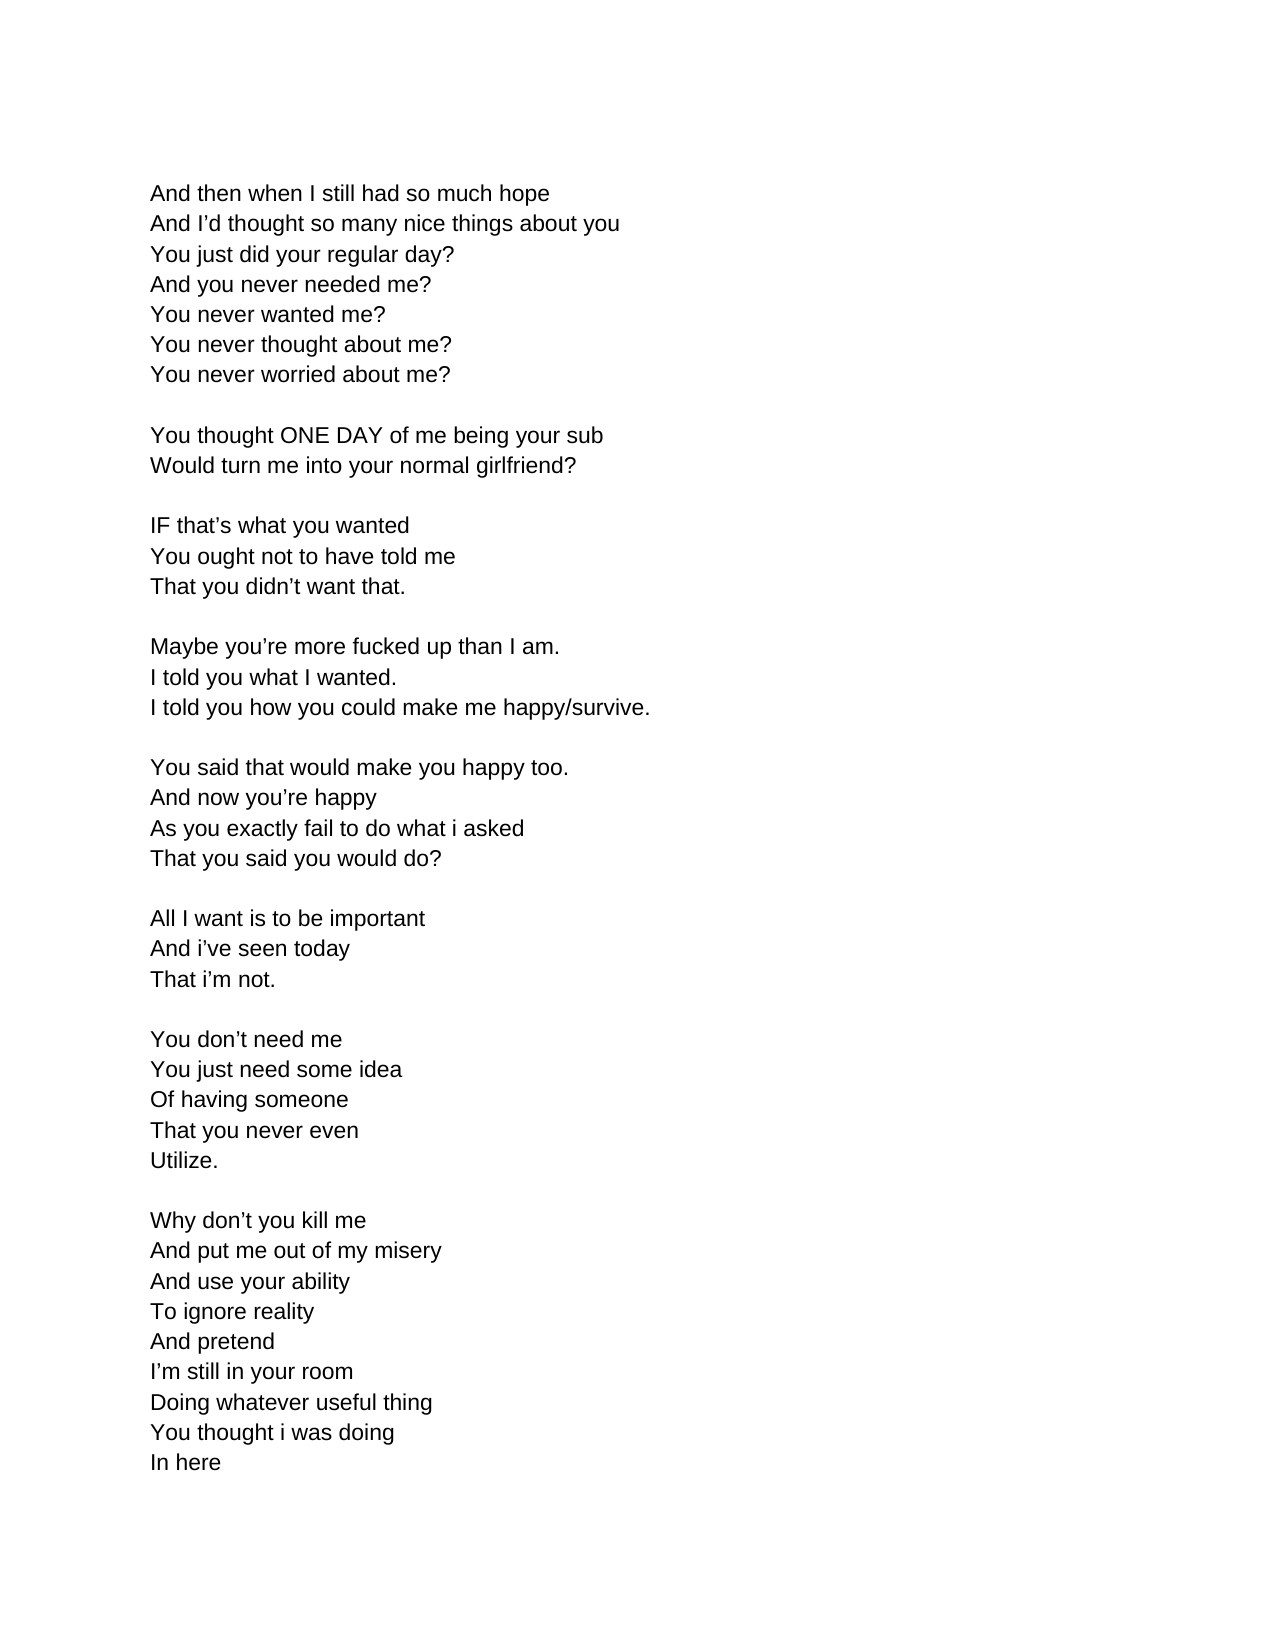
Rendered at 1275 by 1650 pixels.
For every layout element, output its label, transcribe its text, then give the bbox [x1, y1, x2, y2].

text That you didn’t want that. [150, 573, 1125, 599]
text That i’m not. [150, 966, 1125, 992]
text Why don’t you kill me [150, 1207, 1125, 1234]
text You ought not to have told me [150, 543, 1125, 569]
text In here [150, 1449, 1125, 1475]
text All I want is to be important [150, 905, 1125, 932]
text You never thought about me? You never worried about me? [150, 331, 1125, 418]
text And then when I still had so much hope [150, 180, 1125, 207]
text I told you what I wanted. [150, 663, 1125, 690]
text IF that’s what you wanted [150, 482, 1125, 539]
text Utilize. [150, 1147, 1125, 1173]
text And put me out of my misery [150, 1237, 1125, 1264]
text As you exactly fail to do what i asked [150, 814, 1125, 841]
text Maybe you’re more fucked up than I am. [150, 633, 1125, 660]
text Of having someone [150, 1086, 1125, 1113]
text You don’t need me [150, 1026, 1125, 1052]
text To ignore reality [150, 1298, 1125, 1324]
text And pretend [150, 1328, 1125, 1354]
text Would turn me into your normal girlfriend? [150, 452, 1125, 478]
text And you never needed me? [150, 271, 1125, 297]
text You never wanted me? [150, 301, 1125, 327]
text I’m still in your room [150, 1358, 1125, 1385]
text Doing whatever useful thing [150, 1388, 1125, 1415]
text And I’d thought so many nice things about you [150, 210, 1125, 237]
text And i’ve seen today [150, 935, 1125, 962]
text I told you how you could make me happy/survive. [150, 694, 1125, 720]
text That you never even [150, 1117, 1125, 1143]
text And now you’re happy [150, 784, 1125, 811]
text You thought i was doing [150, 1419, 1125, 1445]
text And use your ability [150, 1268, 1125, 1294]
text You just did your regular day? [150, 241, 1125, 267]
text You thought ONE DAY of me being your sub [150, 422, 1125, 448]
text You said that would make you happy too. [150, 754, 1125, 781]
text That you said you would do? [150, 845, 1125, 871]
text You just need some idea [150, 1056, 1125, 1083]
